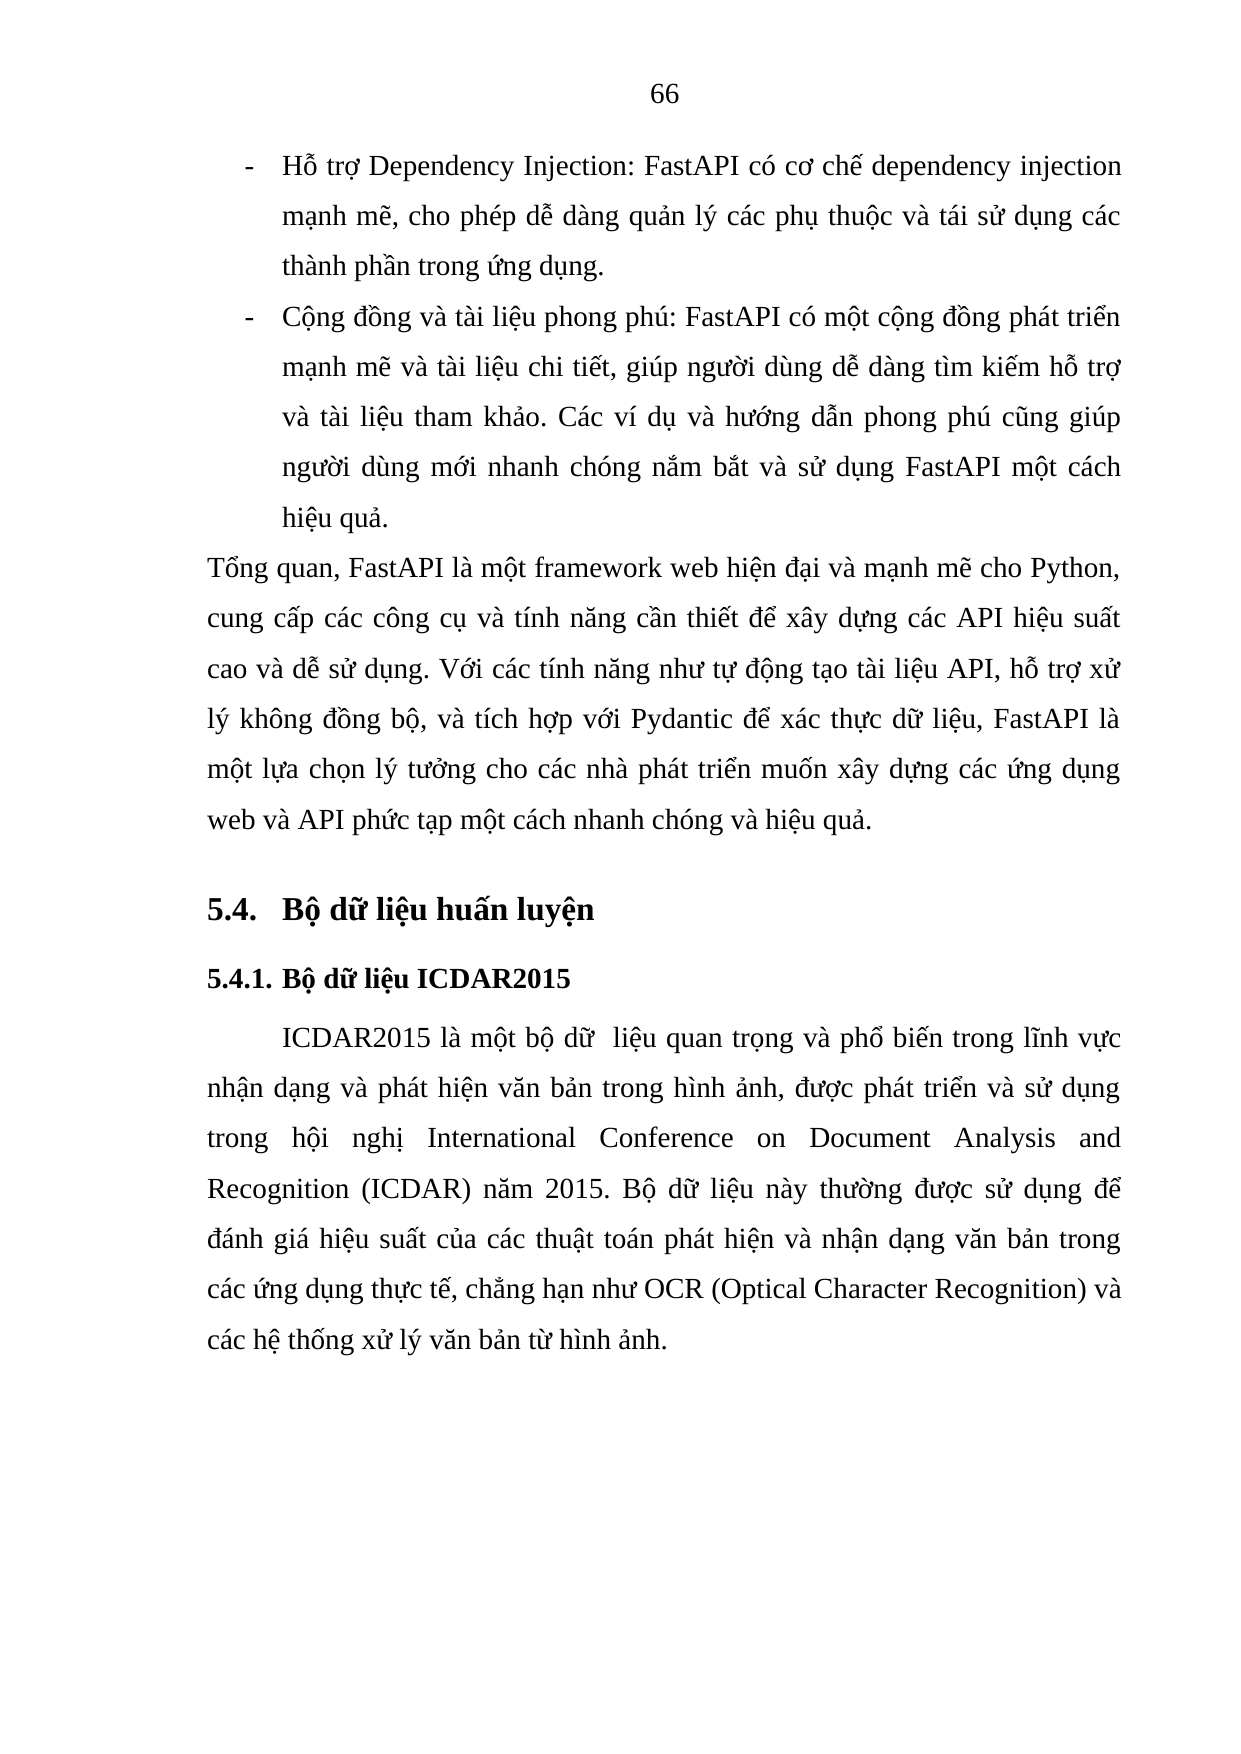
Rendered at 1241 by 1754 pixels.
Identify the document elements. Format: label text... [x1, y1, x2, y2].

text Tổng quan, FastAPI là một framework web hiện đại và mạnh mẽ cho Python, cung cấp các công cụ và tính năng cần thiết để xây dựng các API hiệu suất cao và dễ sử dụng. Với các tính năng như tự động tạo tài liệu API, hỗ trợ xử lý không đồng bộ, và tích hợp với Pydantic để xác thực dữ liệu, FastAPI là một lựa chọn lý tưởng cho các nhà phát triển muốn xây dựng các ứng dụng web và API phức tạp một cách nhanh chóng và hiệu quả. [207, 550, 1122, 835]
subtitle 5.4.1. Bộ dữ liệu ICDAR2015 [207, 961, 1122, 995]
subtitle 5.4. Bộ dữ liệu huấn luyện [207, 889, 1122, 928]
list Cộng đồng và tài liệu phong phú: FastAPI có một cộng đồng phát triển mạnh mẽ và tài liệu chi tiết, giúp người dùng dễ dàng tìm kiếm hỗ trợ và tài liệu tham khảo. Các ví dụ và hướng dẫn phong phú cũng giúp người dùng mới nhanh chóng nắm bắt và sử dụng FastAPI một cách hiệu quả. [244, 299, 1122, 533]
list Hỗ trợ Dependency Injection: FastAPI có cơ chế dependency injection mạnh mẽ, cho phép dễ dàng quản lý các phụ thuộc và tái sử dụng các thành phần trong ứng dụng. [244, 148, 1122, 282]
text ICDAR2015 là một bộ dữ liệu quan trọng và phổ biến trong lĩnh vực nhận dạng và phát hiện văn bản trong hình ảnh, được phát triển và sử dụng trong hội nghị International Conference on Document Analysis and Recognition (ICDAR) năm 2015. Bộ dữ liệu này thường được sử dụng để đánh giá hiệu suất của các thuật toán phát hiện và nhận dạng văn bản trong các ứng dụng thực tế, chẳng hạn như OCR (Optical Character Recognition) và các hệ thống xử lý văn bản từ hình ảnh. [207, 1020, 1122, 1355]
